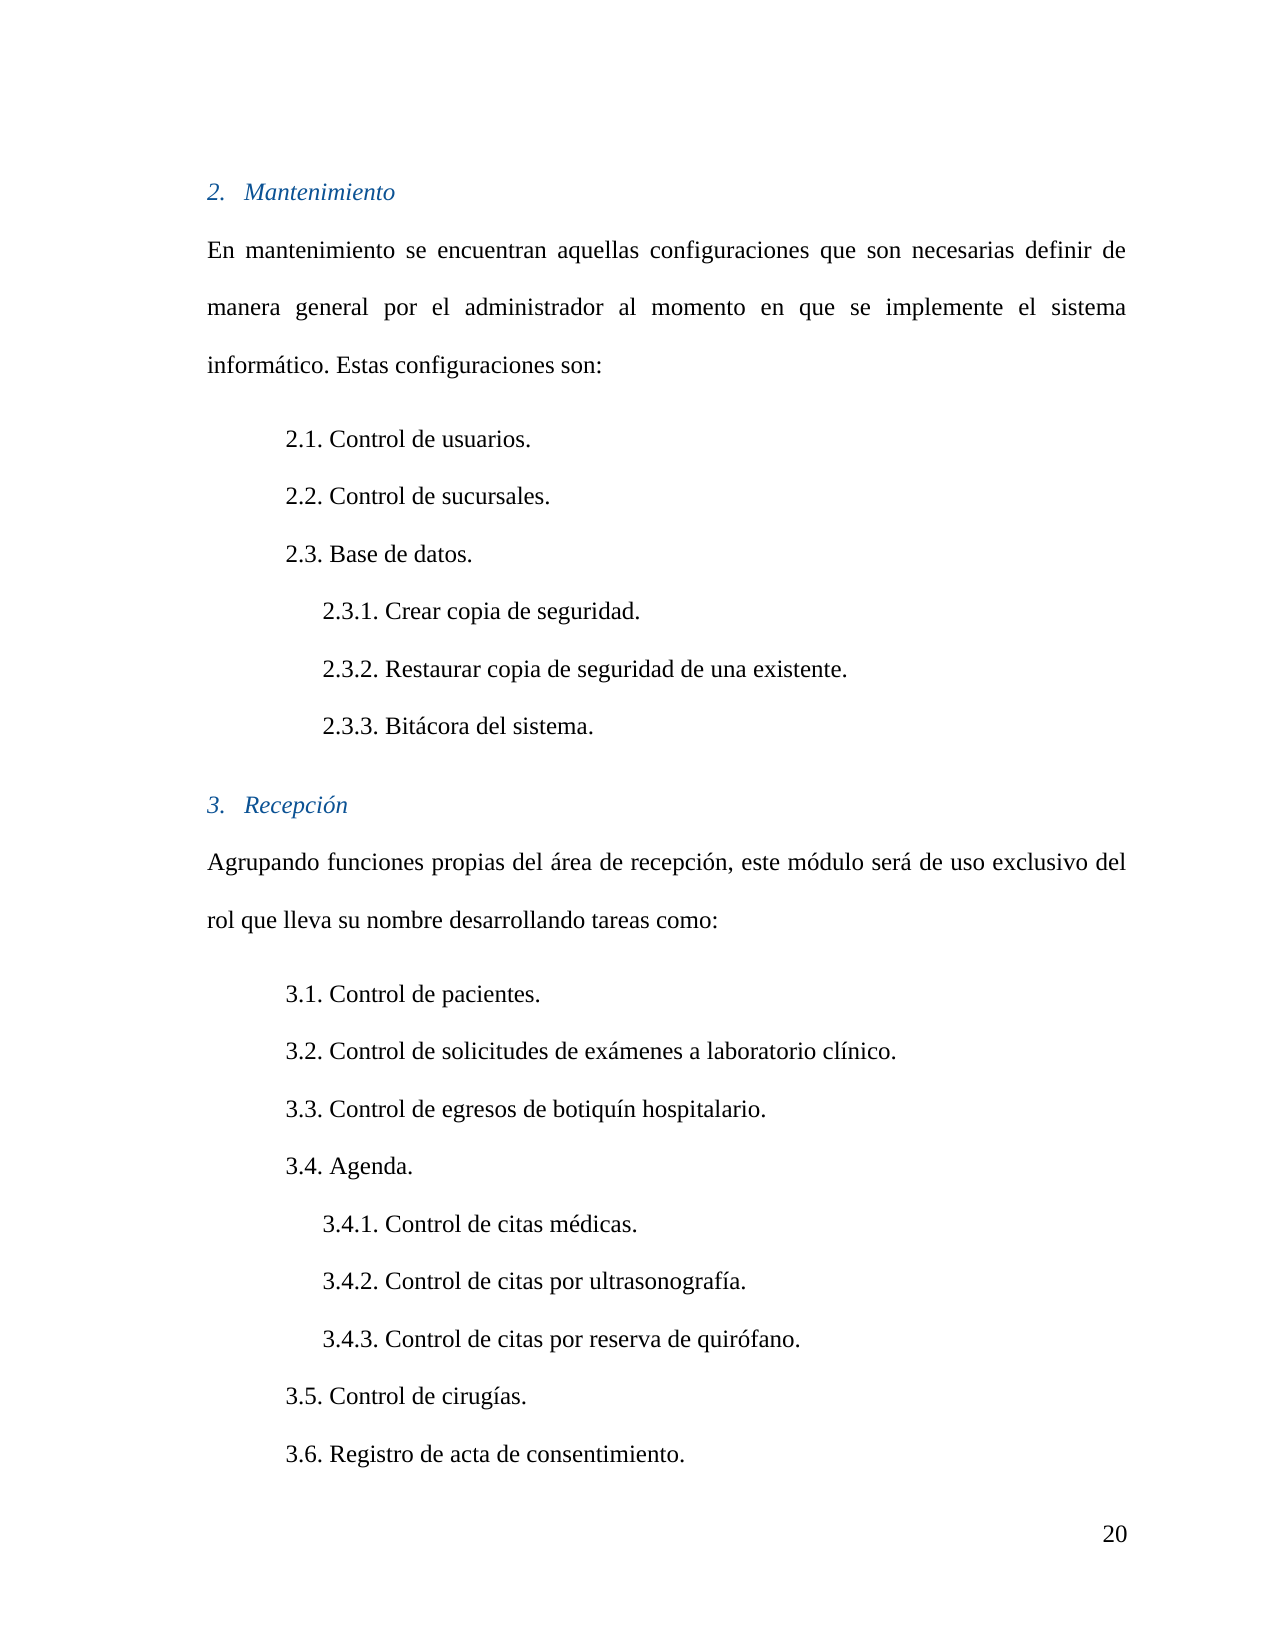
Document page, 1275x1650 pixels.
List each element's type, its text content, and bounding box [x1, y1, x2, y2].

list Restaurar copia de seguridad de una existente. [318, 654, 1127, 683]
list Agenda. [281, 1151, 1127, 1180]
list Control de egresos de botiquín hospitalario. [281, 1094, 1127, 1123]
list Control de cirugías. [281, 1381, 1127, 1410]
list Control de citas por reserva de quirófano. [318, 1324, 1127, 1353]
list Control de pacientes. [281, 979, 1127, 1008]
list Base de datos. [281, 539, 1127, 568]
text Mantenimiento [207, 177, 1127, 206]
text Recepción [207, 790, 1127, 818]
list Control de usuarios. [281, 424, 1127, 453]
text Agrupando funciones propias del área de recepción, este módulo será de uso exclusivo del rol que lleva su nombre desarrollando tareas como: [207, 847, 1127, 933]
list Control de solicitudes de exámenes a laboratorio clínico. [281, 1036, 1127, 1065]
list Control de citas médicas. [318, 1209, 1127, 1238]
text En mantenimiento se encuentran aquellas configuraciones que son necesarias definir de manera general por el administrador al momento en que se implemente el sistema informático. Estas configuraciones son: [207, 235, 1127, 378]
list Registro de acta de consentimiento. [281, 1439, 1127, 1468]
list Crear copia de seguridad. [318, 596, 1127, 625]
list Bitácora del sistema. [318, 711, 1127, 740]
list Control de sucursales. [281, 481, 1127, 510]
list Control de citas por ultrasonografía. [318, 1266, 1127, 1295]
